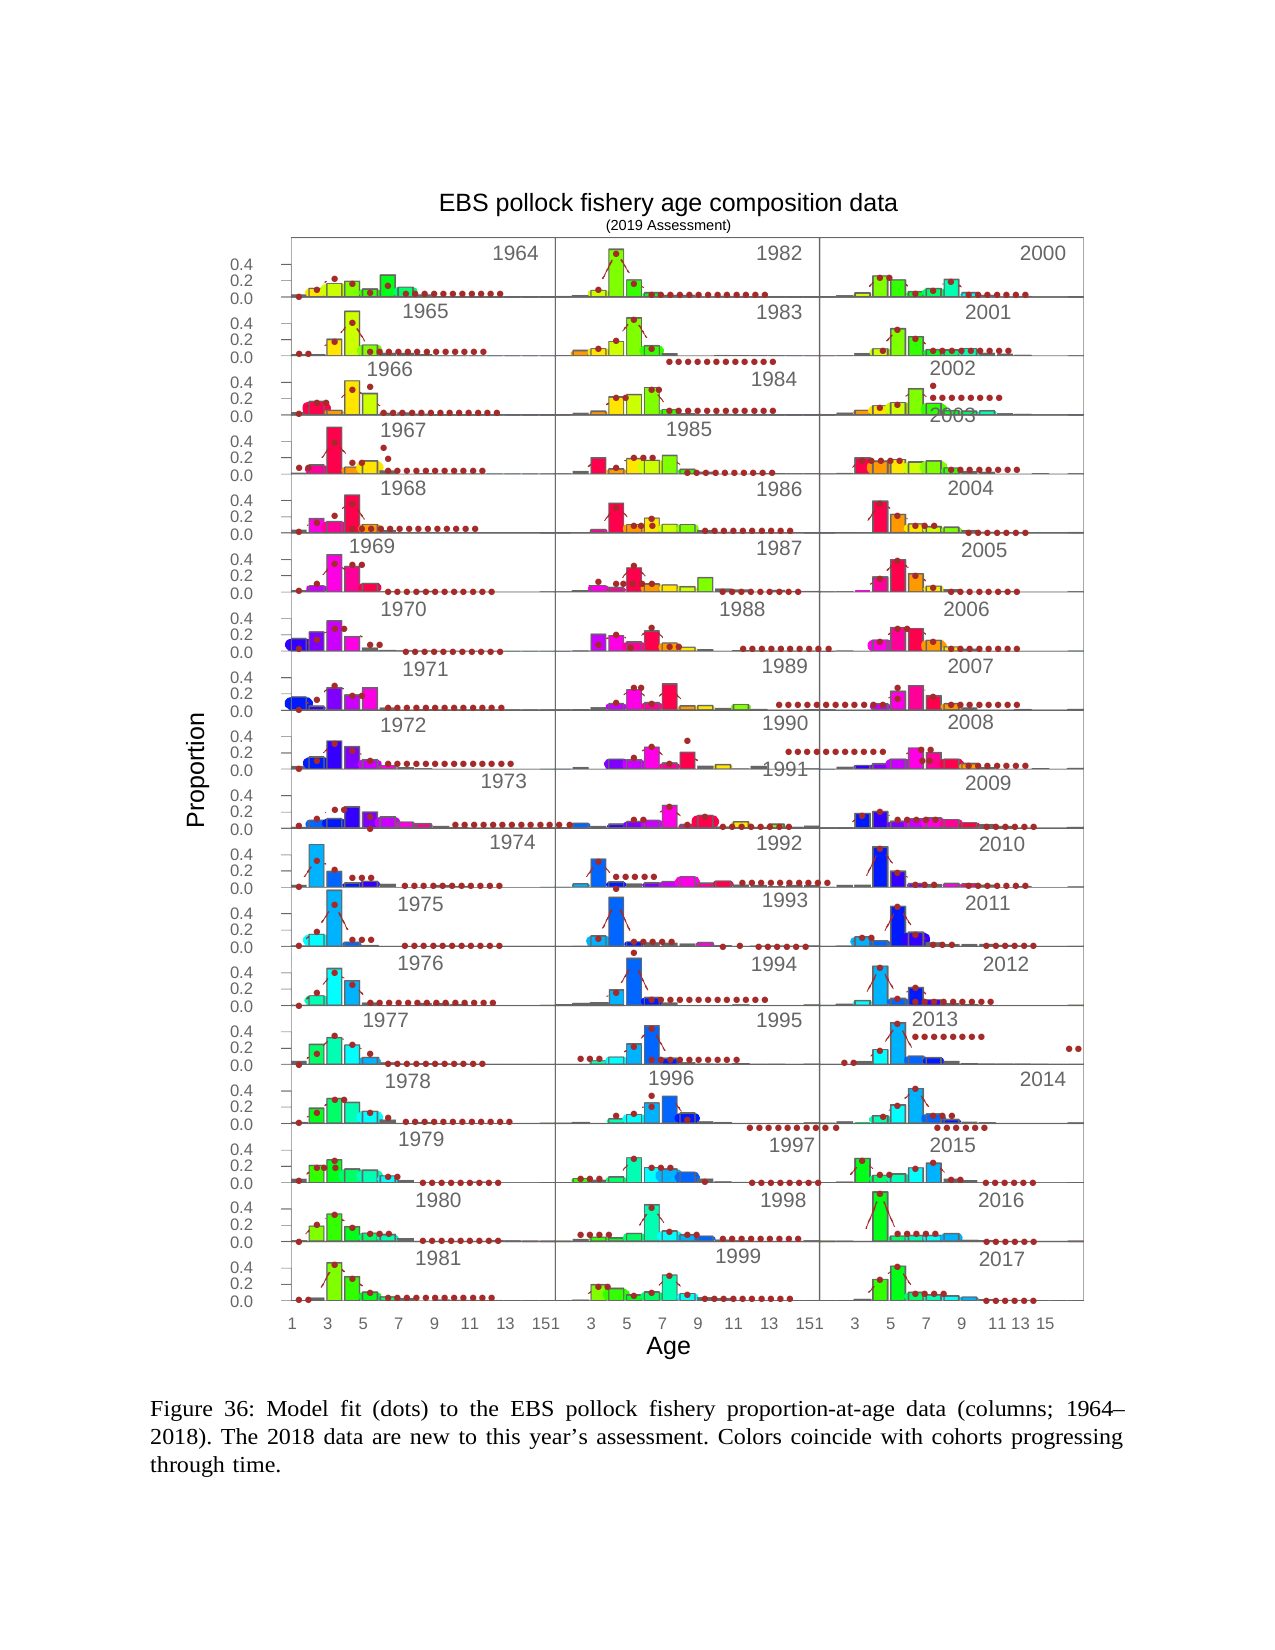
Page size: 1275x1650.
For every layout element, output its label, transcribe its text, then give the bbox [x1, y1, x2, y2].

text 0.4 [0, 1200, 253, 1218]
text 0.4 [0, 846, 253, 864]
text 0.0 [0, 526, 253, 544]
text 0.4 [0, 905, 253, 923]
text 0.2 [0, 805, 253, 821]
text 0.0 [0, 467, 253, 485]
subtitle Age [257, 1333, 1080, 1360]
text 0.0 [0, 1175, 253, 1193]
text 0.2 [0, 1159, 253, 1175]
text 0.4 [0, 1259, 253, 1277]
text 0.4 [0, 610, 253, 628]
text 0.0 [0, 1057, 253, 1075]
text 0.0 [0, 703, 253, 721]
text 0.4 [0, 492, 253, 510]
text 0.0 [0, 1116, 253, 1134]
text 0.0 [0, 762, 253, 780]
text 0.4 [0, 551, 253, 569]
text 0.4 [0, 1082, 253, 1100]
text 0.4 [0, 256, 253, 274]
text 0.2 [0, 687, 253, 703]
text 1 3 5 7 9 11 13 151 3 5 7 9 11 13 151 3 5 7 9 11 13 15 [257, 1316, 1084, 1333]
subtitle EBS pollock fishery age composition data [257, 188, 1080, 216]
text 0.2 [0, 923, 253, 939]
text 0.0 [0, 644, 253, 662]
text 0.2 [0, 1277, 253, 1293]
text Figure 36: Model fit (dots) to the EBS pollock fishery proportion-at-age data (columns; 1964– 2018). The 2018 data are new to this year’s assessment. Colors coincide with cohorts progressing through time. [150, 1395, 1125, 1477]
text 0.0 [0, 939, 253, 957]
text 0.4 [0, 374, 253, 392]
text 0.4 [0, 669, 253, 687]
text 0.4 [0, 433, 253, 451]
text 0.2 [0, 451, 253, 467]
text 0.2 [0, 510, 253, 526]
text 0.0 [0, 349, 253, 367]
picture [281, 237, 1084, 1301]
text 0.2 [0, 274, 253, 290]
text 0.2 [0, 982, 253, 998]
text 0.4 [0, 1141, 253, 1159]
text 0.2 [0, 1100, 253, 1116]
text 0.4 [0, 964, 253, 982]
text 0.2 [0, 1218, 253, 1234]
text (2019 Assessment) [257, 217, 1080, 233]
text 0.0 [0, 290, 253, 308]
text 0.0 [0, 1293, 253, 1311]
text 0.2 [0, 864, 253, 880]
text 0.4 [0, 315, 253, 333]
text 0.0 [0, 880, 253, 898]
text 0.2 [0, 569, 253, 585]
text 0.2 [0, 1041, 253, 1057]
text 0.2 [0, 333, 253, 349]
text 0.2 [0, 392, 253, 408]
text 0.2 [0, 628, 253, 644]
text 0.4 [0, 1023, 253, 1041]
text 0.0 [0, 585, 253, 603]
text 0.0 [0, 821, 253, 839]
text 0.0 [0, 408, 253, 426]
text 0.0 [0, 998, 253, 1016]
text 0.0 [0, 1234, 253, 1252]
text 0.2 [0, 746, 253, 762]
text 0.4 [0, 787, 253, 805]
text 0.4 [0, 728, 253, 746]
